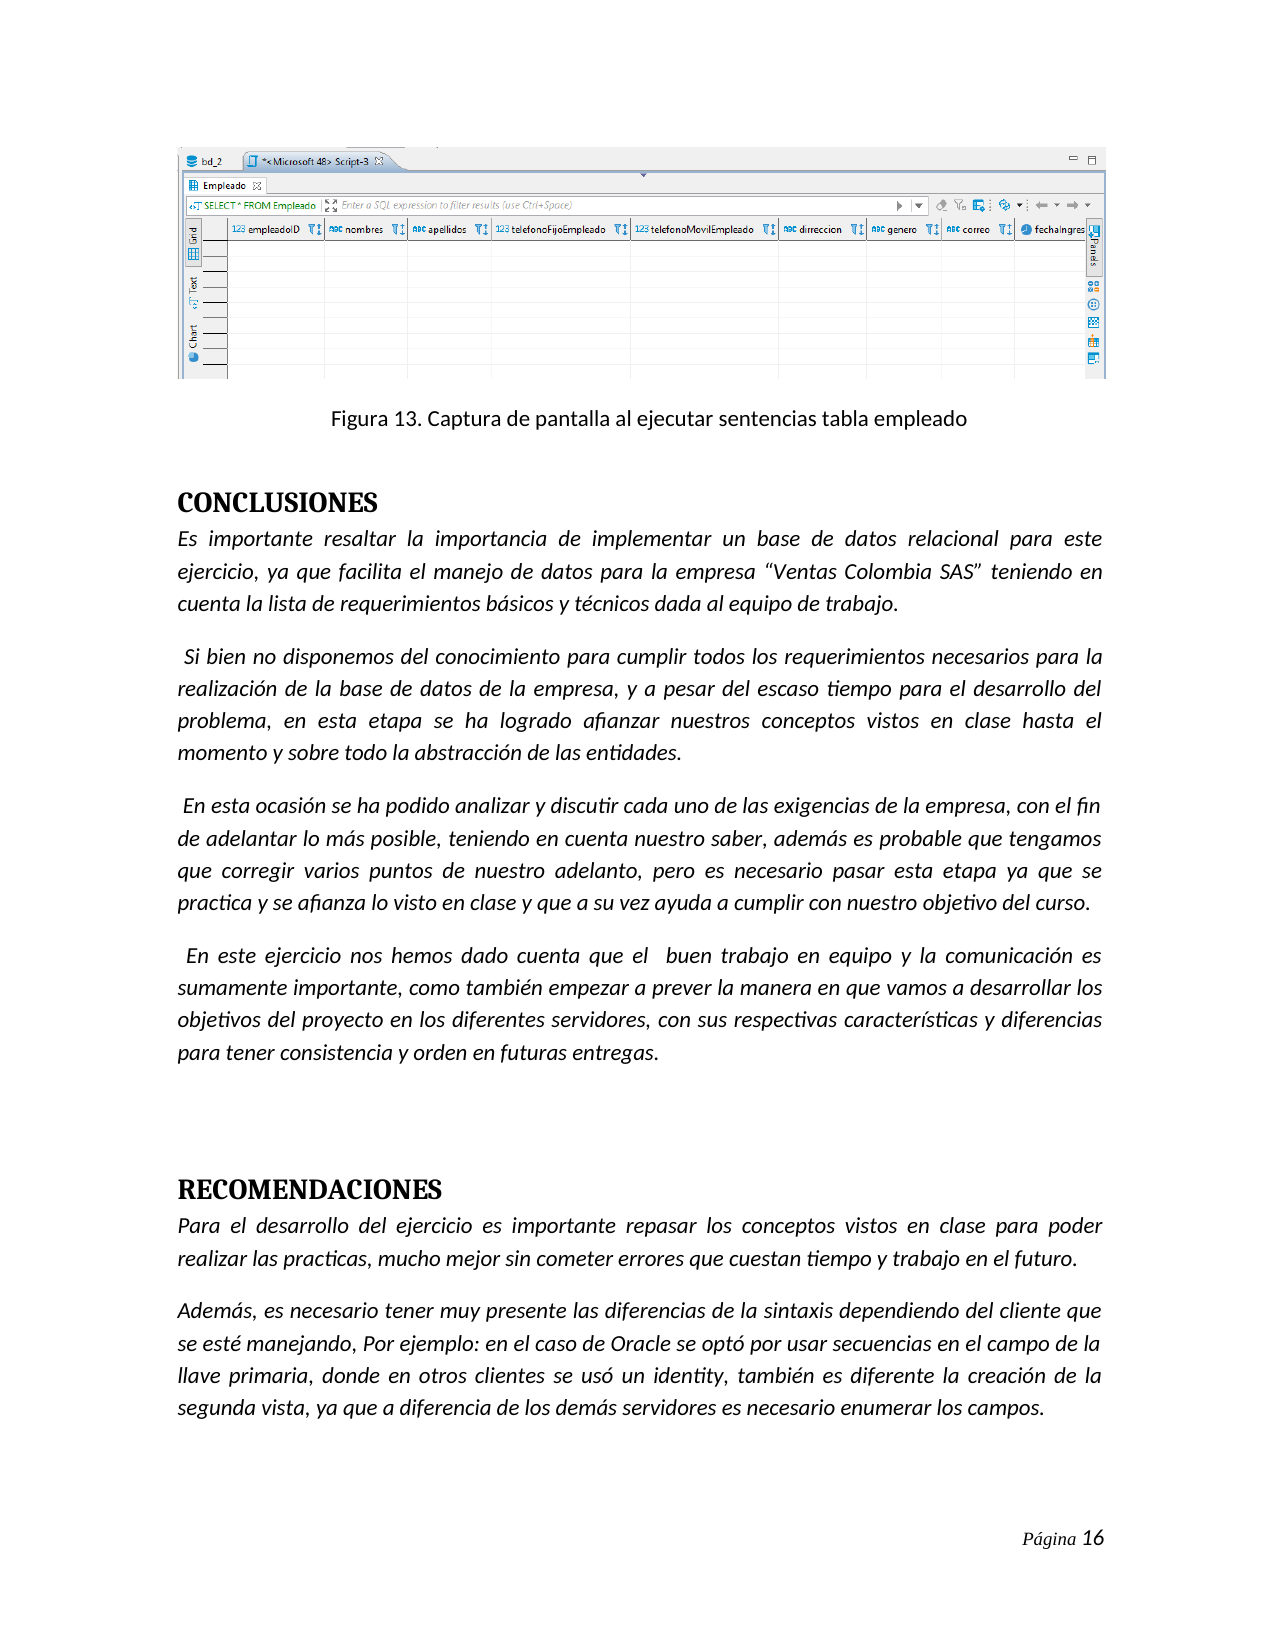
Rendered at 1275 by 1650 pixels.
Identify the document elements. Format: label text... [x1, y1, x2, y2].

subtitle CONCLUSIONES [177, 486, 1106, 519]
text Es importante resaltar la importancia de implementar un base de datos relacional para este ejercicio, ya que facilita el manejo de datos para la empresa “Ventas Colombia SAS” teniendo en cuenta la lista de requerimientos básicos y técnicos dada al equipo de trabajo. [177, 524, 1106, 617]
text Si bien no disponemos del conocimiento para cumplir todos los requerimientos necesarios para la realización de la base de datos de la empresa, y a pesar del escaso tiempo para el desarrollo del problema, en esta etapa se ha logrado afianzar nuestros conceptos vistos en clase hasta el momento y sobre todo la abstracción de las entidades. [177, 642, 1106, 767]
text En este ejercicio nos hemos dado cuenta que el buen trabajo en equipo y la comunicación es sumamente importante, como también empezar a prever la manera en que vamos a desarrollar los objetivos del proyecto en los diferentes servidores, con sus respectivas características y diferencias para tener consistencia y orden en futuras entregas. [177, 941, 1106, 1066]
text Además, es necesario tener muy presente las diferencias de la sintaxis dependiendo del cliente que se esté manejando, Por ejemplo: en el caso de Oracle se optó por usar secuencias en el campo de la llave primaria, donde en otros clientes se usó un identity, también es diferente la creación de la segunda vista, ya que a diferencia de los demás servidores es necesario enumerar los campos. [177, 1297, 1106, 1421]
text Figura 13. Captura de pantalla al ejecutar sentencias tabla empleado [177, 404, 1106, 432]
subtitle RECOMENDACIONES [177, 1173, 1106, 1206]
text En esta ocasión se ha podido analizar y discutir cada uno de las exigencias de la empresa, con el fin de adelantar lo más posible, teniendo en cuenta nuestro saber, además es probable que tengamos que corregir varios puntos de nuestro adelanto, pero es necesario pasar esta etapa ya que se practica y se afianza lo visto en clase y que a su vez ayuda a cumplir con nuestro objetivo del curso. [177, 792, 1106, 916]
picture [177, 147, 1107, 379]
text Para el desarrollo del ejercicio es importante repasar los conceptos vistos en clase para poder realizar las practicas, mucho mejor sin cometer errores que cuestan tiempo y trabajo en el futuro. [177, 1211, 1106, 1272]
